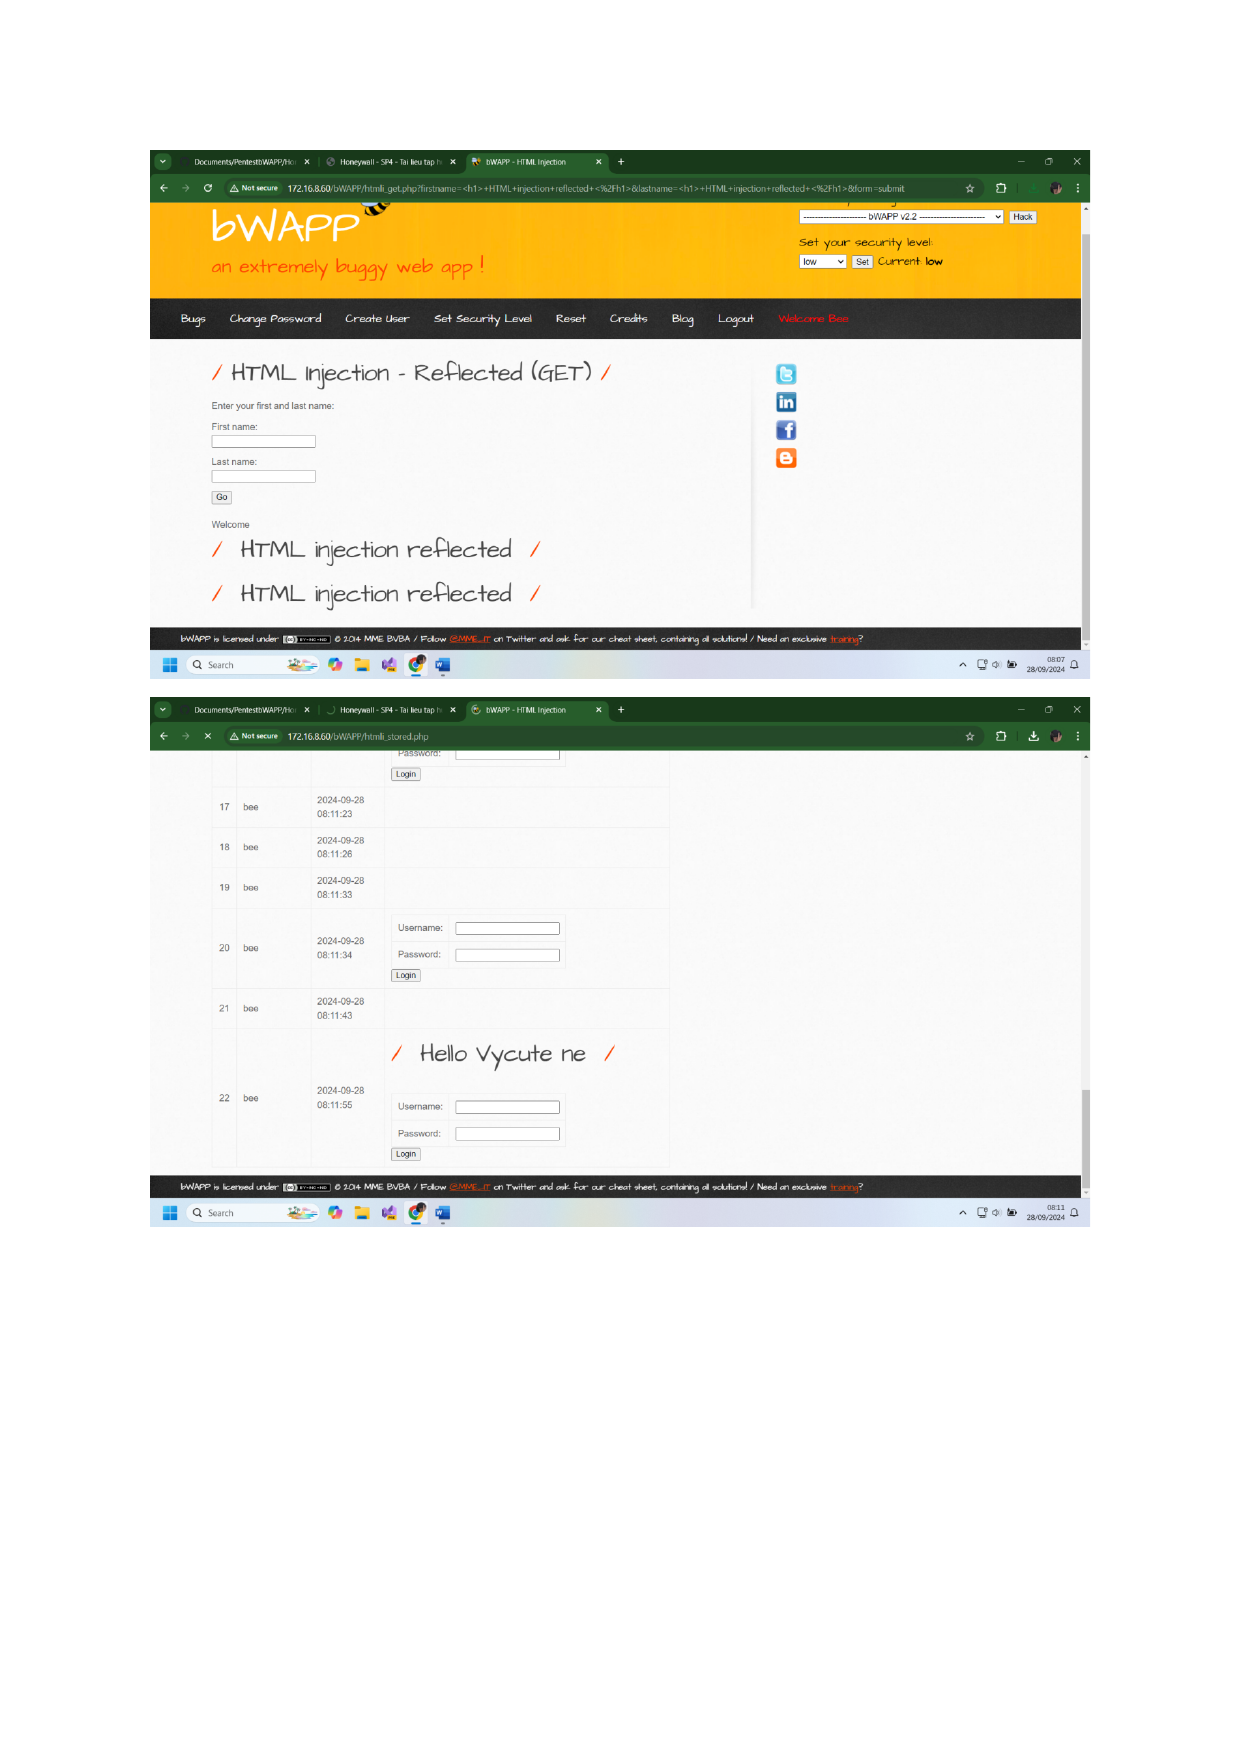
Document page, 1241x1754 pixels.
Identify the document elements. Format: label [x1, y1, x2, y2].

picture [150, 150, 1091, 679]
picture [150, 697, 1091, 1227]
